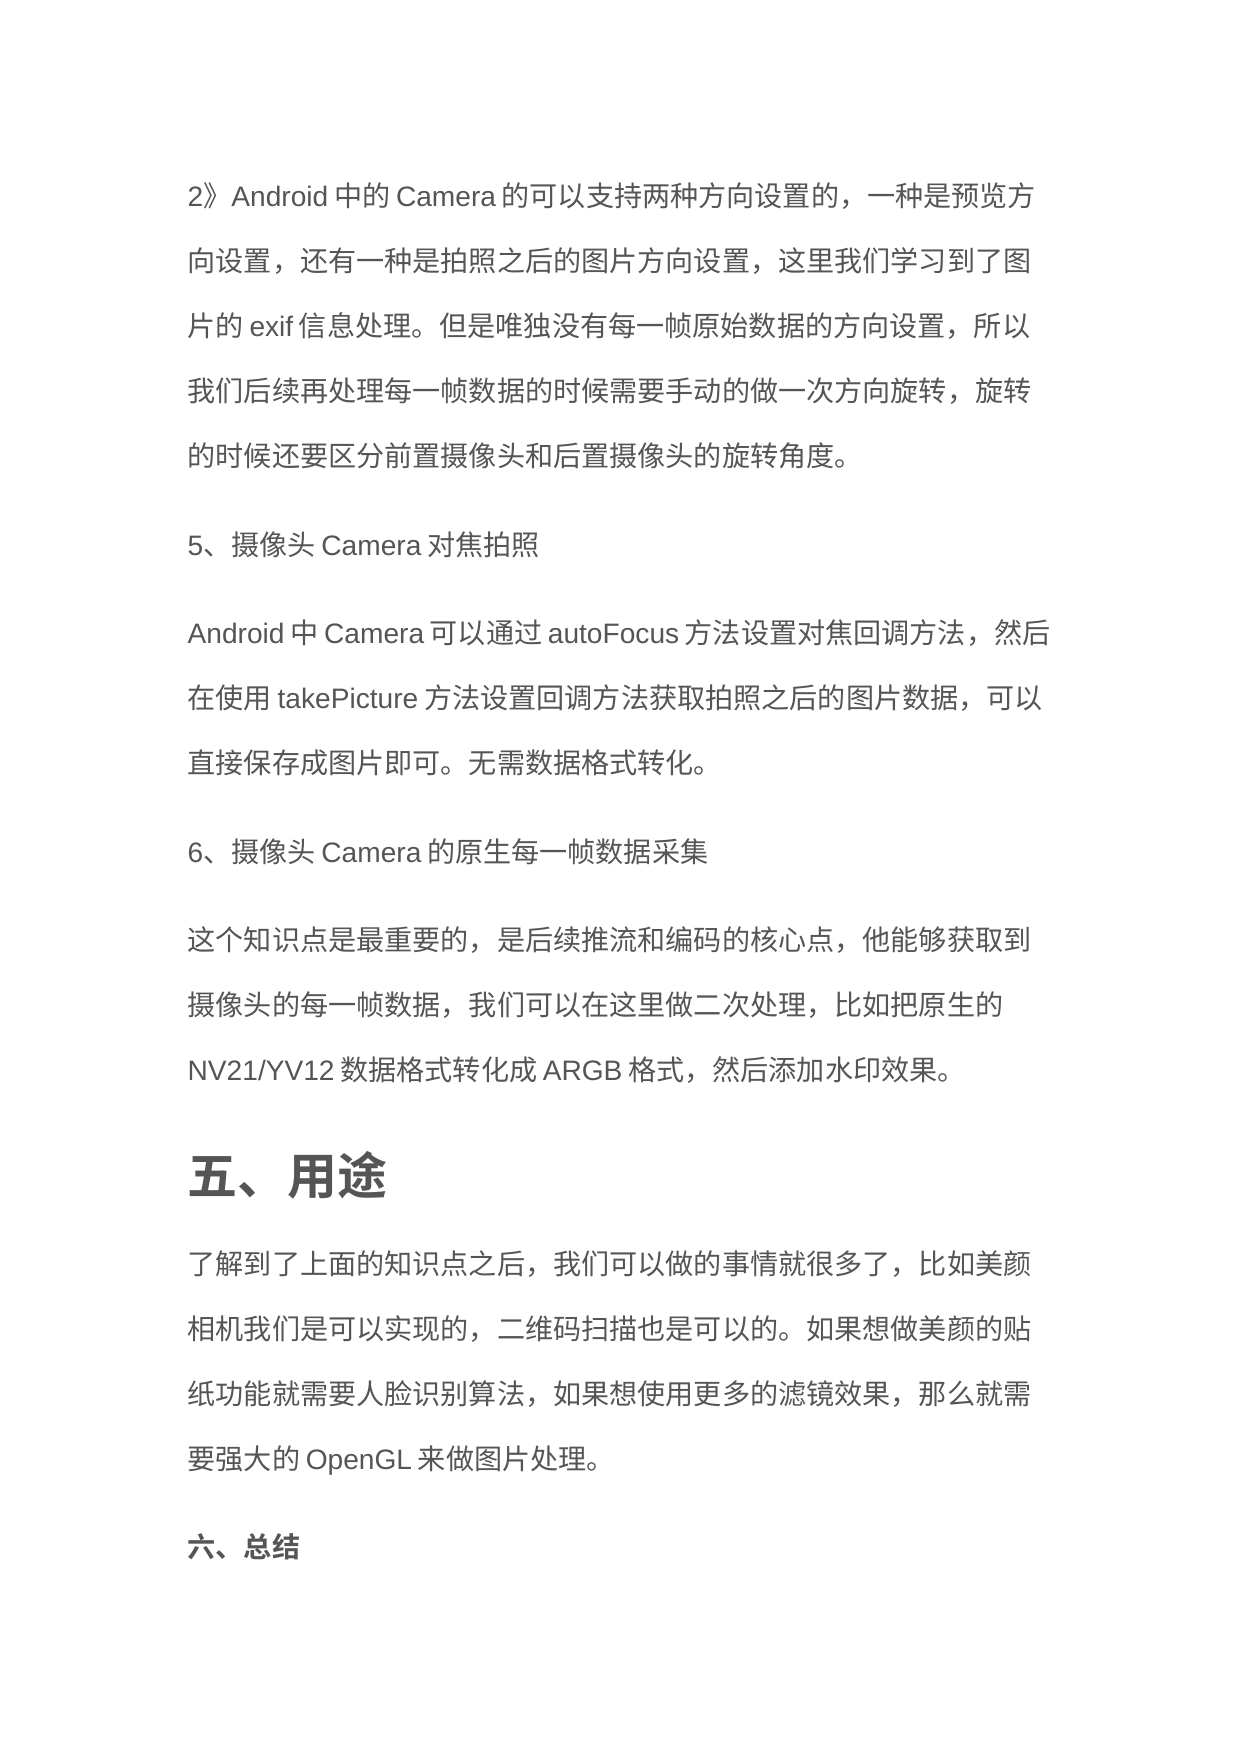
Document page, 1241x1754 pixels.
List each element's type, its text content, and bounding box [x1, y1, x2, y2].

text 2》Android中的Camera的可以支持两种方向设置的，一种是预览方向设置，还有一种是拍照之后的图片方向设置，这里我们学习到了图片的exif信息处理。但是唯独没有每一帧原始数据的方向设置，所以我们后续再处理每一帧数据的时候需要手动的做一次方向旋转，旋转的时候还要区分前置摄像头和后置摄像头的旋转角度。 [187, 162, 1053, 487]
text 6、摄像头Camera的原生每一帧数据采集 [187, 817, 1053, 882]
text 五、用途 [187, 1124, 1053, 1222]
text 5、摄像头Camera对焦拍照 [187, 510, 1053, 575]
text 六、总结 [187, 1513, 1053, 1578]
text 这个知识点是最重要的，是后续推流和编码的核心点，他能够获取到摄像头的每一帧数据，我们可以在这里做二次处理，比如把原生的NV21/YV12数据格式转化成ARGB格式，然后添加水印效果。 [187, 906, 1053, 1101]
text 了解到了上面的知识点之后，我们可以做的事情就很多了，比如美颜相机我们是可以实现的，二维码扫描也是可以的。如果想做美颜的贴纸功能就需要人脸识别算法，如果想使用更多的滤镜效果，那么就需要强大的OpenGL来做图片处理。 [187, 1229, 1053, 1489]
text Android中Camera可以通过autoFocus方法设置对焦回调方法，然后在使用takePicture方法设置回调方法获取拍照之后的图片数据，可以直接保存成图片即可。无需数据格式转化。 [187, 599, 1053, 794]
